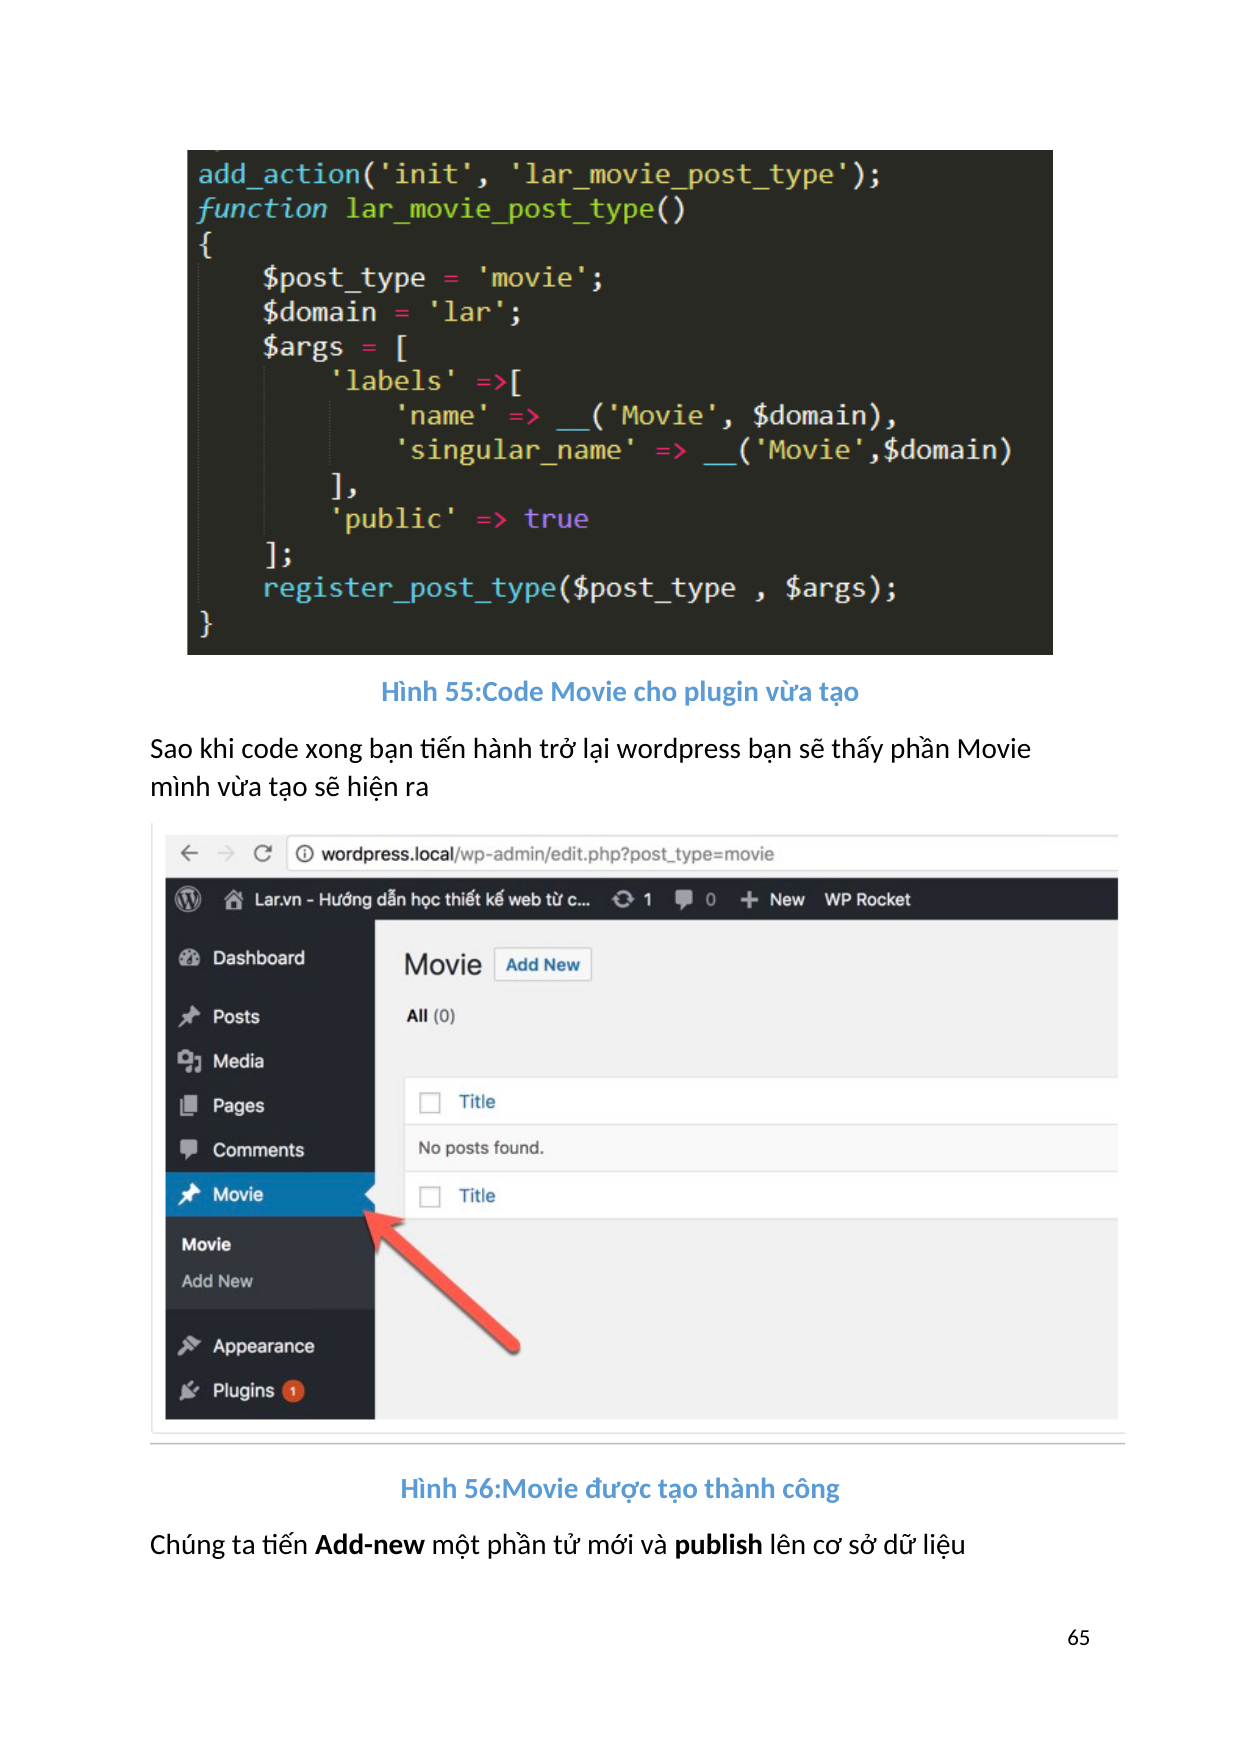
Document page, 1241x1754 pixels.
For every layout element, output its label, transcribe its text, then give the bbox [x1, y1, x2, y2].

picture [150, 823, 1125, 1451]
text Chúng ta tiến Add-new một phần tử mới và publish lên cơ sở dữ liệu [150, 1526, 1090, 1562]
text Sao khi code xong bạn tiến hành trở lại wordpress bạn sẽ thấy phần Movie mình vừa tạo sẽ hiện ra [150, 730, 1090, 804]
picture [187, 150, 1053, 655]
